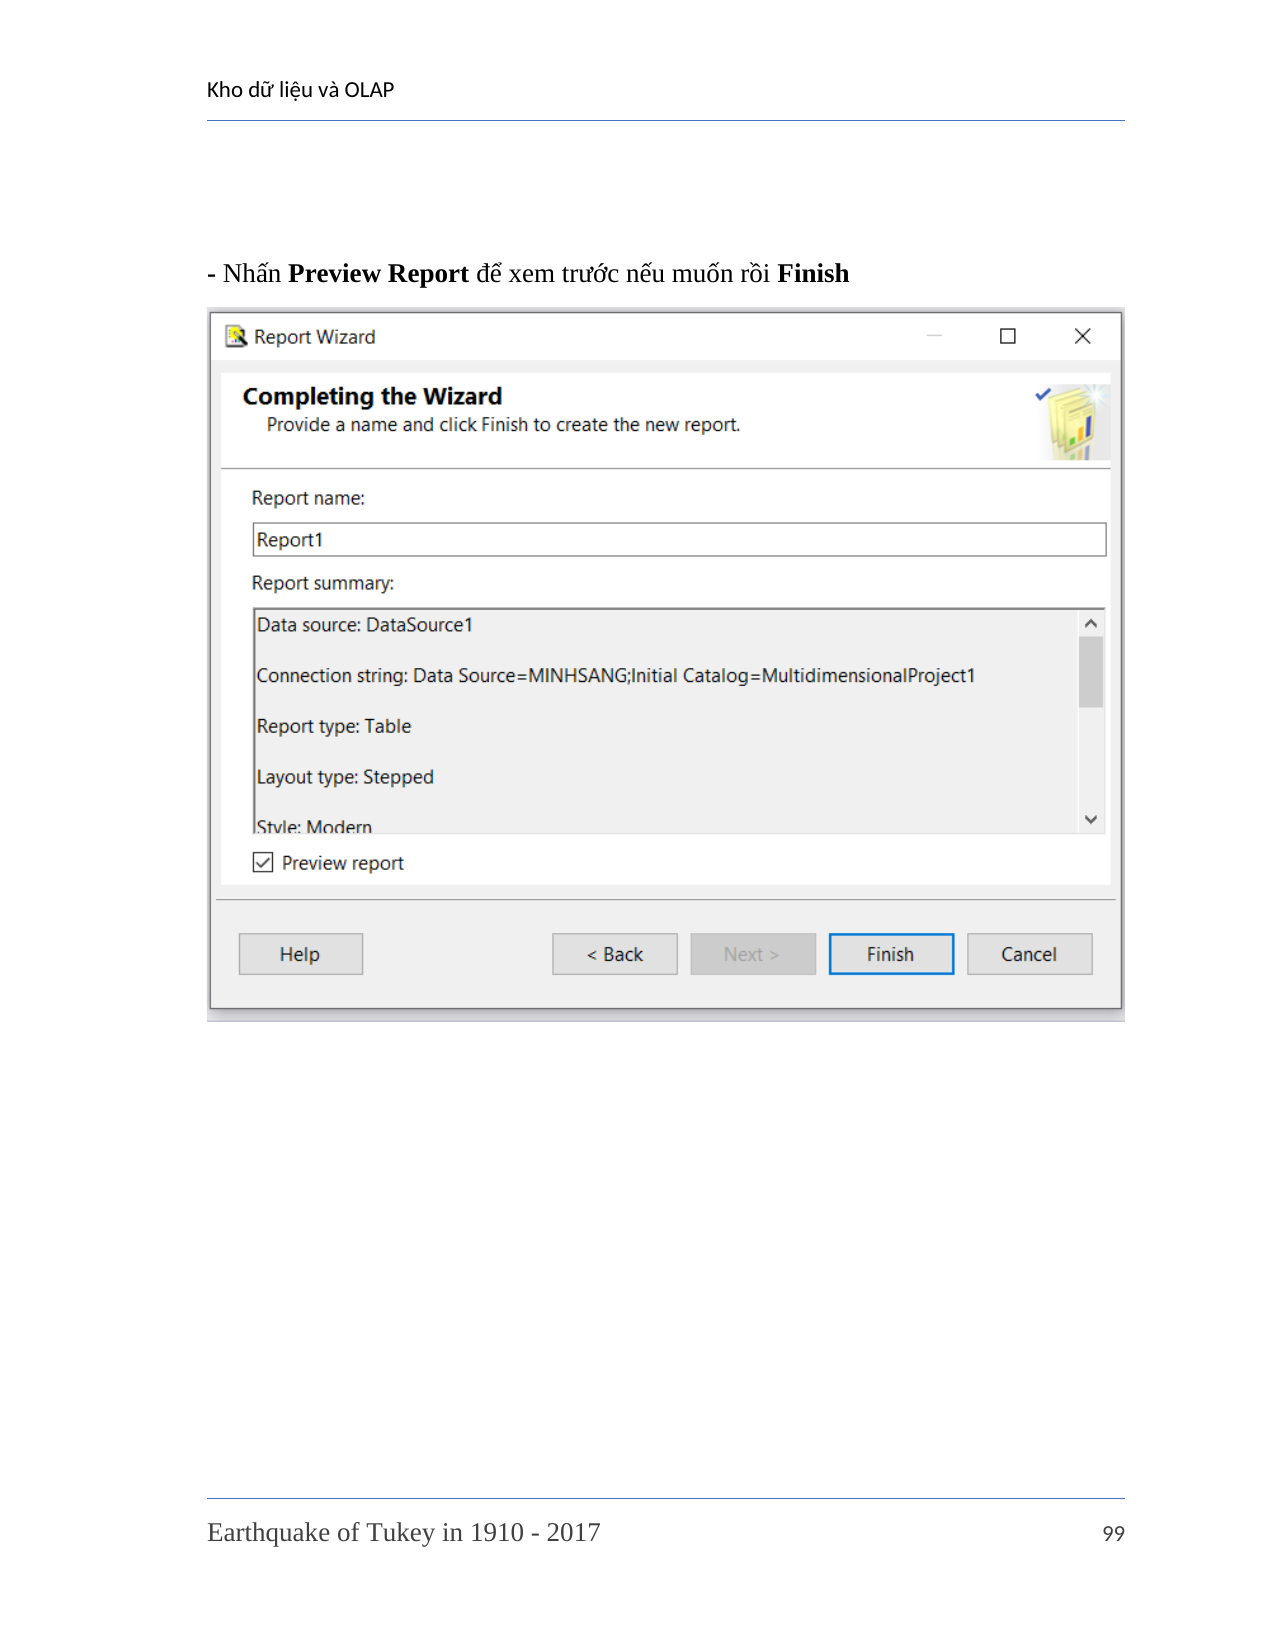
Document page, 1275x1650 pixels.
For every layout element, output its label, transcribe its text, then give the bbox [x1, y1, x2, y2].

text - Nhấn Preview Report để xem trước nếu muốn rồi Finish [207, 257, 1125, 288]
picture [206, 307, 1125, 1022]
